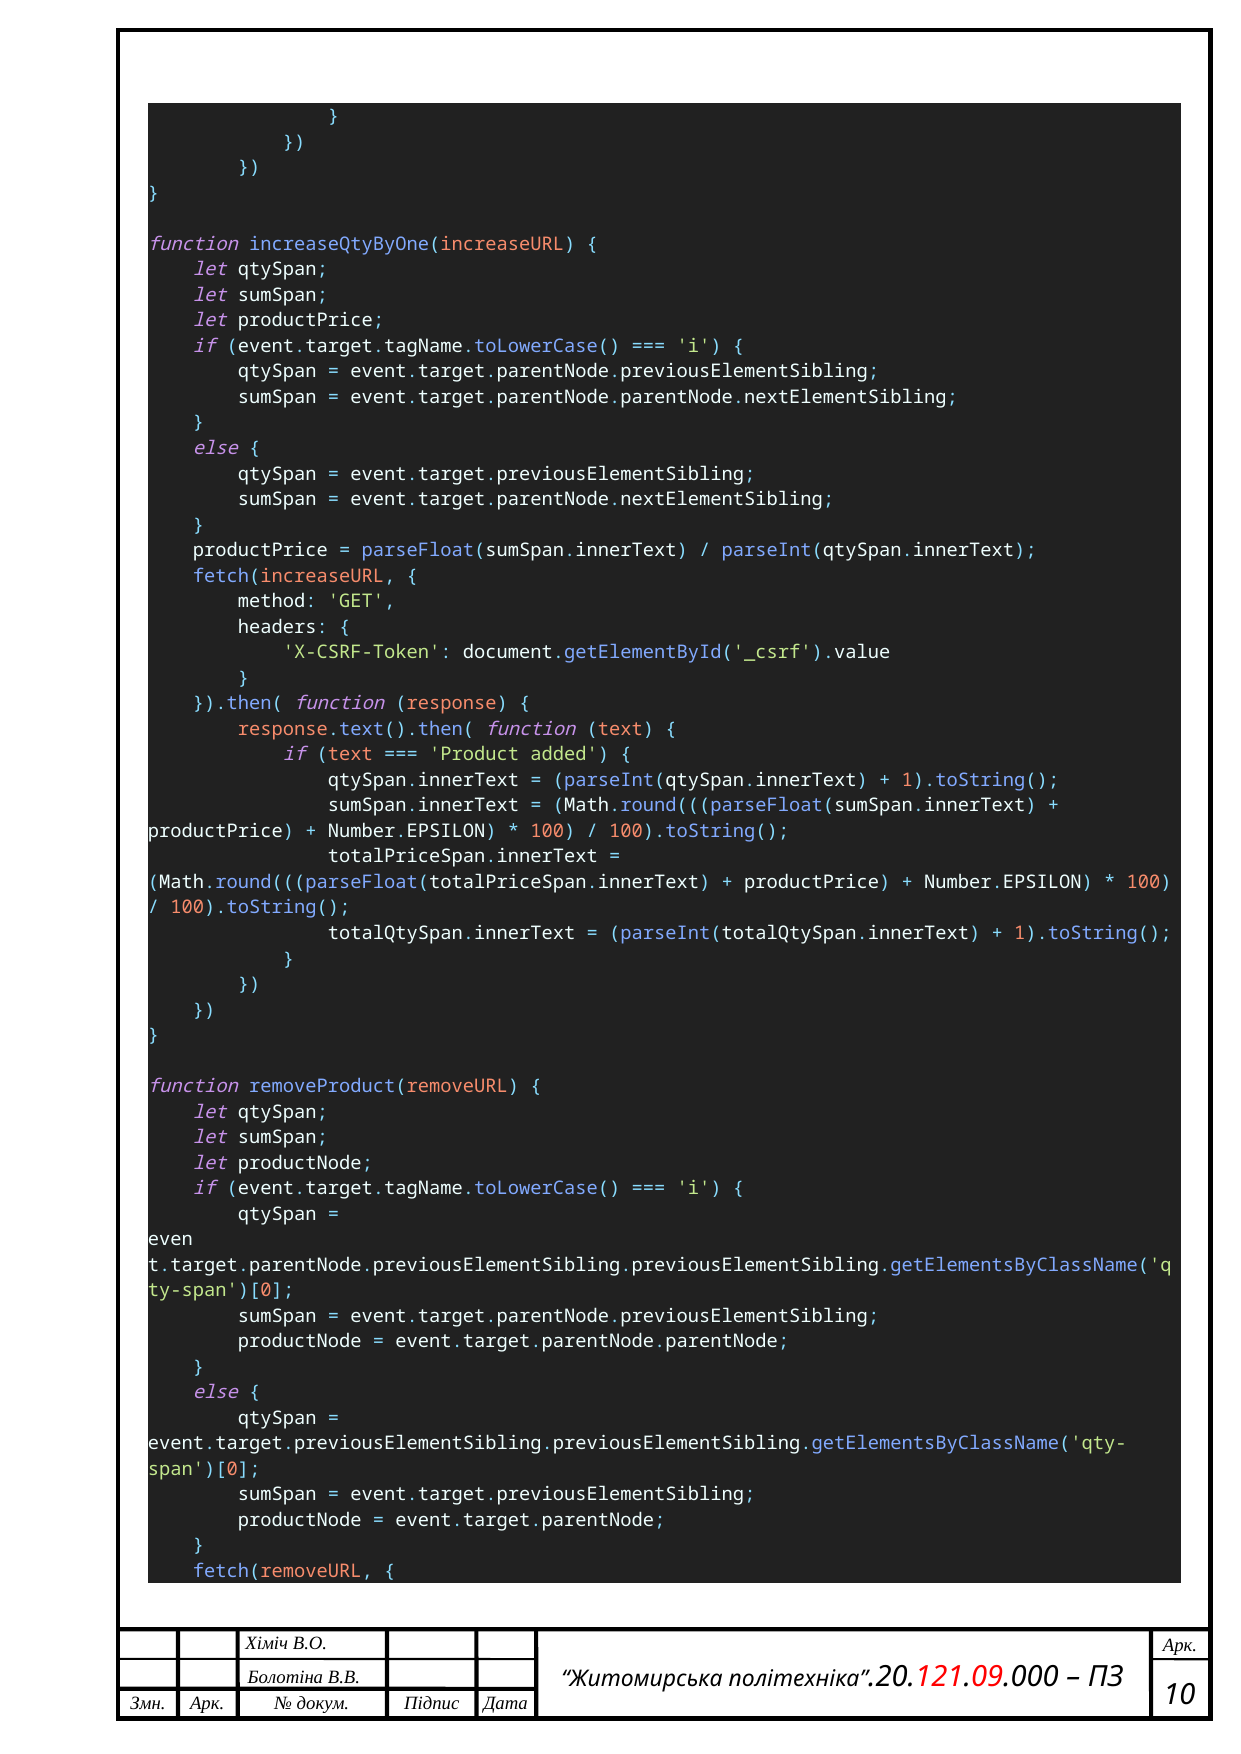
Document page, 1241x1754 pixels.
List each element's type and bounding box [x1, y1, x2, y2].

text [148, 103, 1181, 1583]
